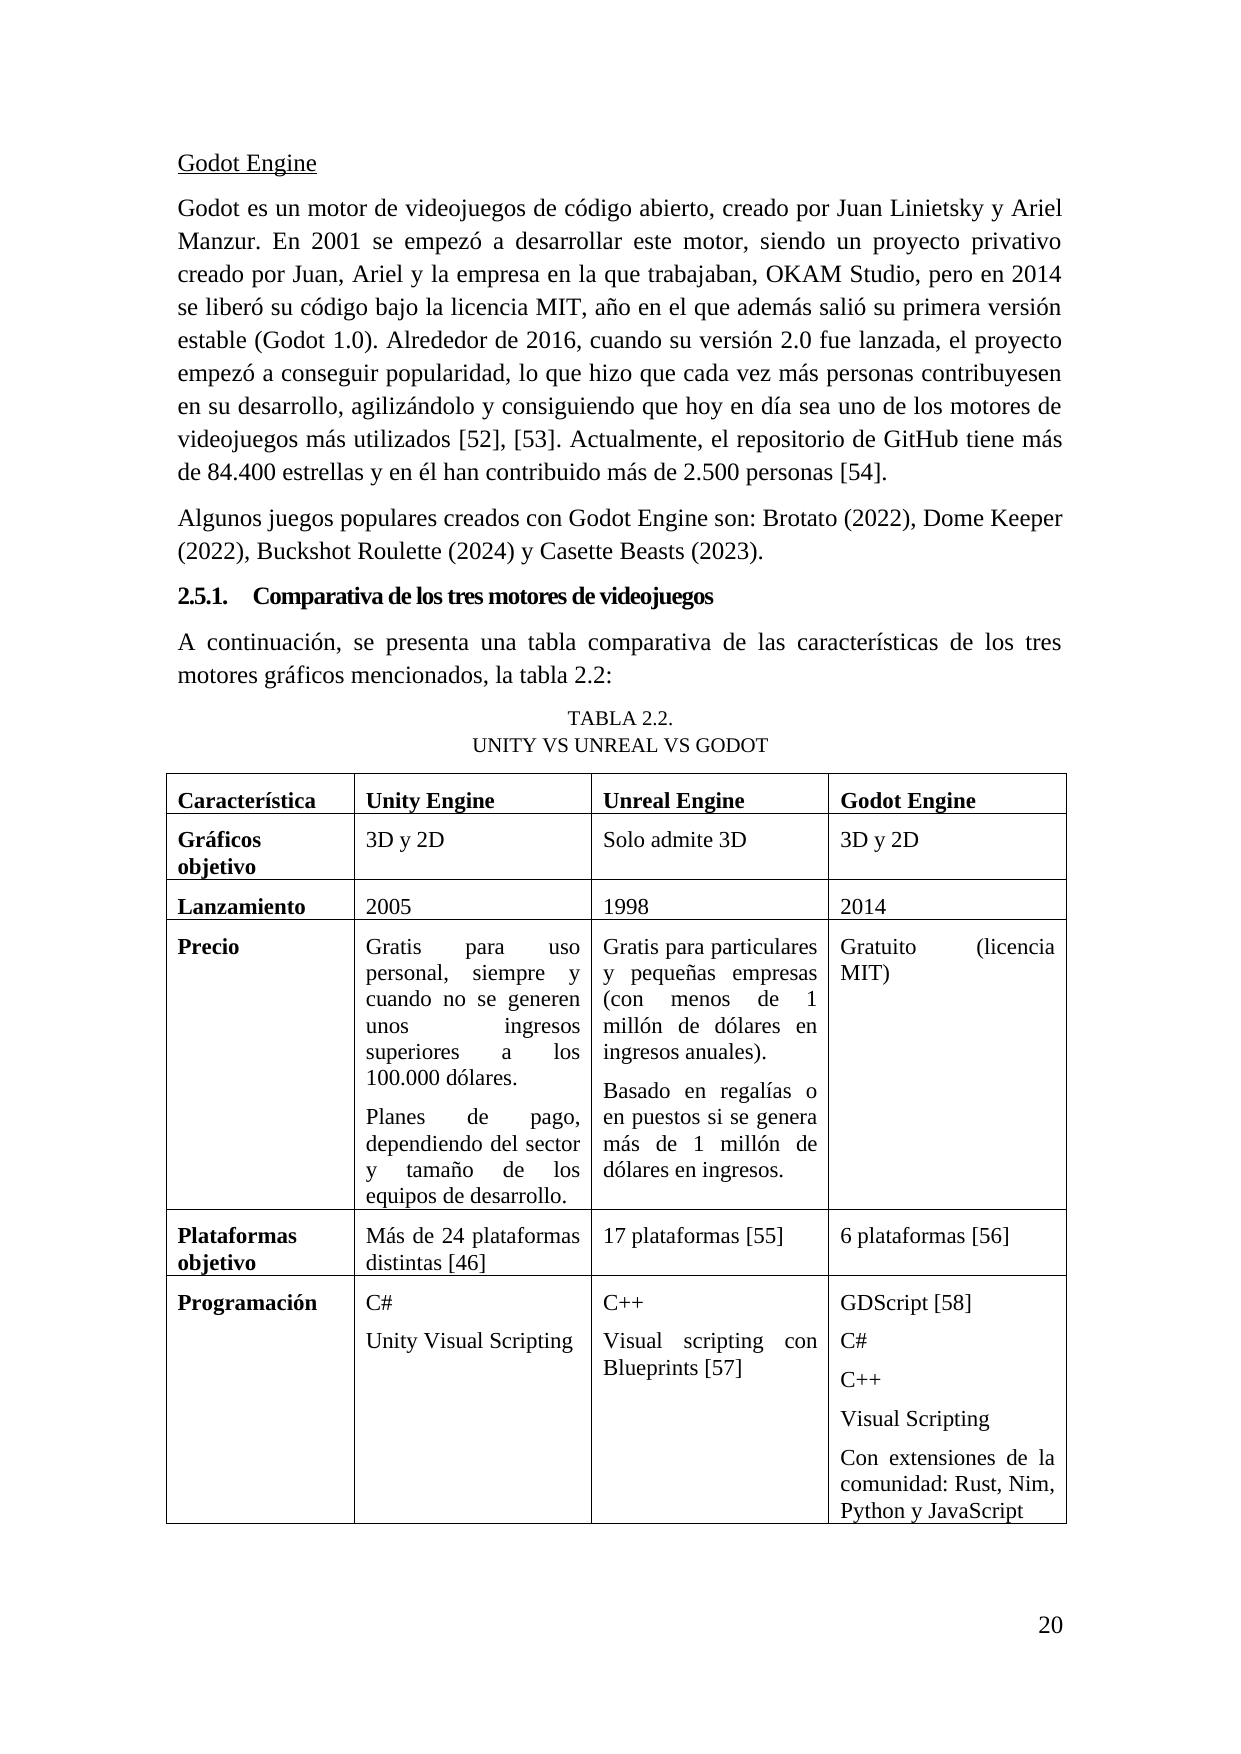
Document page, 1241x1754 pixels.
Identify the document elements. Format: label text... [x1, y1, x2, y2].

text Godot Engine [177, 148, 1063, 176]
table_cell 1998 [592, 880, 828, 919]
table_cell C++ Visual scripting con Blueprints [57] [592, 1276, 828, 1523]
table_cell Lanzamiento [167, 880, 354, 919]
table_cell C# Unity Visual Scripting [355, 1276, 591, 1523]
table_cell Precio [167, 920, 354, 1209]
text Algunos juegos populares creados con Godot Engine son: Brotato (2022), Dome Keeper (2022), Buckshot Roulette (2024) y Casette Beasts (2023). [177, 503, 1063, 564]
table_header Godot Engine [829, 774, 1066, 813]
table_cell Gráficos objetivo [167, 814, 354, 879]
table_cell Más de 24 plataformas distintas [46] [355, 1210, 591, 1275]
text A continuación, se presenta una tabla comparativa de las características de los tres motores gráficos mencionados, la tabla 2.2: [177, 627, 1063, 689]
table_header Unity Engine [355, 774, 591, 813]
table_cell 3D y 2D [829, 814, 1066, 879]
table_cell 17 plataformas [55] [592, 1210, 828, 1275]
text Tabla 2.2. Unity vs Unreal vs Godot [177, 705, 1063, 757]
table_header Unreal Engine [592, 774, 828, 813]
list Comparativa de los tres motores de videojuegos [177, 581, 1063, 610]
table_cell GDScript [58] C# C++ Visual Scripting Con extensiones de la comunidad: Rust, Nim, Python y JavaScript [829, 1276, 1066, 1523]
table_cell Plataformas objetivo [167, 1210, 354, 1275]
table_cell Solo admite 3D [592, 814, 828, 879]
table_cell 2005 [355, 880, 591, 919]
table_cell 6 plataformas [56] [829, 1210, 1066, 1275]
table_cell Gratis para uso personal, siempre y cuando no se generen unos ingresos superiores a los 100.000 dólares. Planes de pago, dependiendo del sector y tamaño de los equipos de desarrollo. [355, 920, 591, 1209]
table_header Característica [167, 774, 354, 813]
table_cell 2014 [829, 880, 1066, 919]
table_cell 3D y 2D [355, 814, 591, 879]
text Godot es un motor de videojuegos de código abierto, creado por Juan Linietsky y Ariel Manzur. En 2001 se empezó a desarrollar este motor, siendo un proyecto privativo creado por Juan, Ariel y la empresa en la que trabajaban, OKAM Studio, pero en 2014 se liberó su código bajo la licencia MIT, año en el que además salió su primera versión estable (Godot 1.0). Alrededor de 2016, cuando su versión 2.0 fue lanzada, el proyecto empezó a conseguir popularidad, lo que hizo que cada vez más personas contribuyesen en su desarrollo, agilizándolo y consiguiendo que hoy en día sea uno de los motores de videojuegos más utilizados [52], [53]. Actualmente, el repositorio de GitHub tiene más de 84.400 estrellas y en él han contribuido más de 2.500 personas [54]. [177, 193, 1063, 486]
table_cell Programación [167, 1276, 354, 1523]
table_cell Gratis para particulares y pequeñas empresas (con menos de 1 millón de dólares en ingresos anuales). Basado en regalías o en puestos si se genera más de 1 millón de dólares en ingresos. [592, 920, 828, 1209]
table_cell Gratuito (licencia MIT) [829, 920, 1066, 1209]
